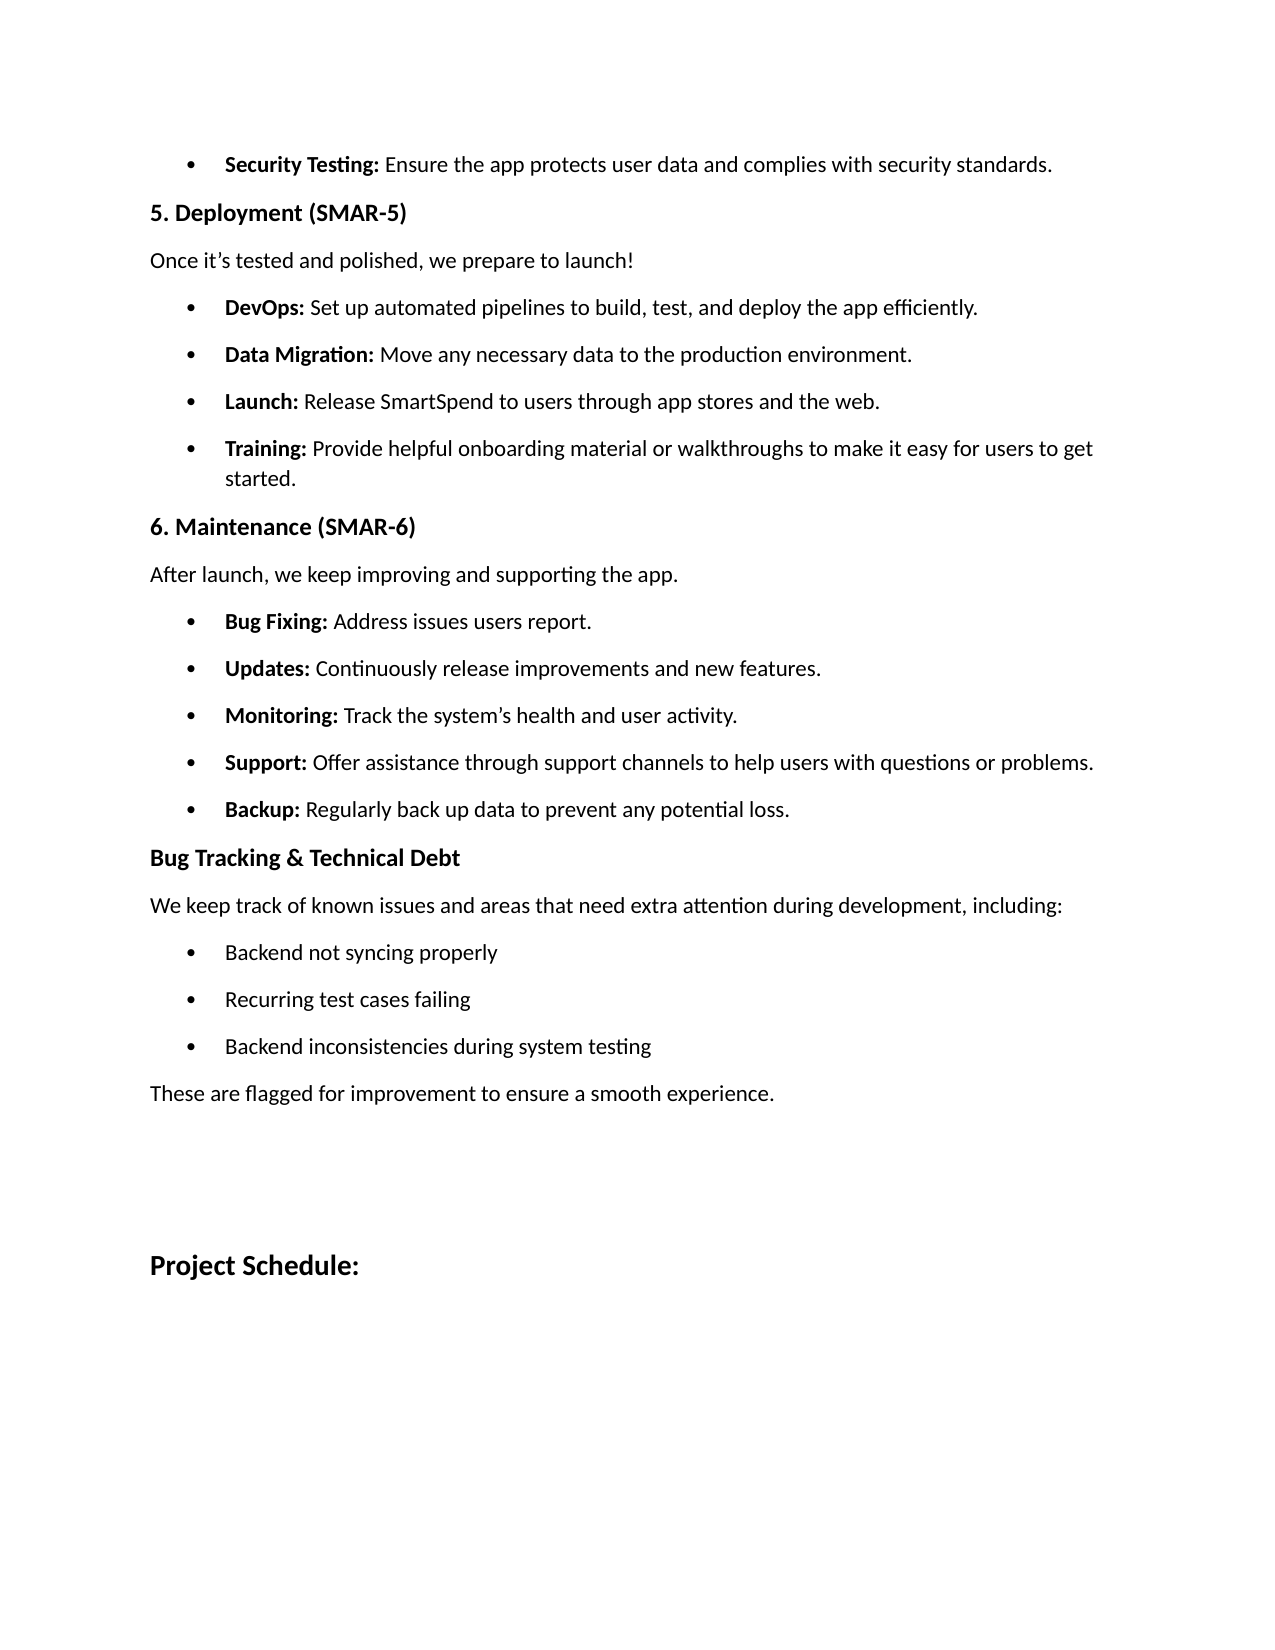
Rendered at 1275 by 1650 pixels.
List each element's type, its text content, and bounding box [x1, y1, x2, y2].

text 5. Deployment (SMAR-5) [150, 197, 1125, 227]
list DevOps: Set up automated pipelines to build, test, and deploy the app efficiently. [187, 293, 1125, 321]
list Bug Fixing: Address issues users report. [187, 607, 1125, 636]
list Backup: Regularly back up data to prevent any potential loss. [187, 795, 1125, 823]
list Training: Provide helpful onboarding material or walkthroughs to make it easy for users to get started. [187, 434, 1125, 492]
text After launch, we keep improving and supporting the app. [150, 561, 1125, 589]
text 6. Maintenance (SMAR-6) [150, 511, 1125, 542]
list Launch: Release SmartSpend to users through app stores and the web. [187, 387, 1125, 415]
list Updates: Continuously release improvements and new features. [187, 654, 1125, 682]
list Support: Offer assistance through support channels to help users with questions or problems. [187, 748, 1125, 776]
list Backend inconsistencies during system testing [187, 1032, 1125, 1060]
list Data Migration: Move any necessary data to the production environment. [187, 340, 1125, 368]
list Recurring test cases failing [187, 985, 1125, 1013]
text Once it’s tested and polished, we prepare to launch! [150, 246, 1125, 274]
list Monitoring: Track the system’s health and user activity. [187, 701, 1125, 729]
text We keep track of known issues and areas that need extra attention during development, including: [150, 891, 1125, 919]
text These are flagged for improvement to ensure a smooth experience. [150, 1079, 1125, 1107]
list Security Testing: Ensure the app protects user data and complies with security standards. [187, 150, 1125, 178]
list Backend not syncing properly [187, 938, 1125, 966]
text Project Schedule: [150, 1247, 1125, 1283]
text Bug Tracking & Technical Debt [150, 842, 1125, 872]
